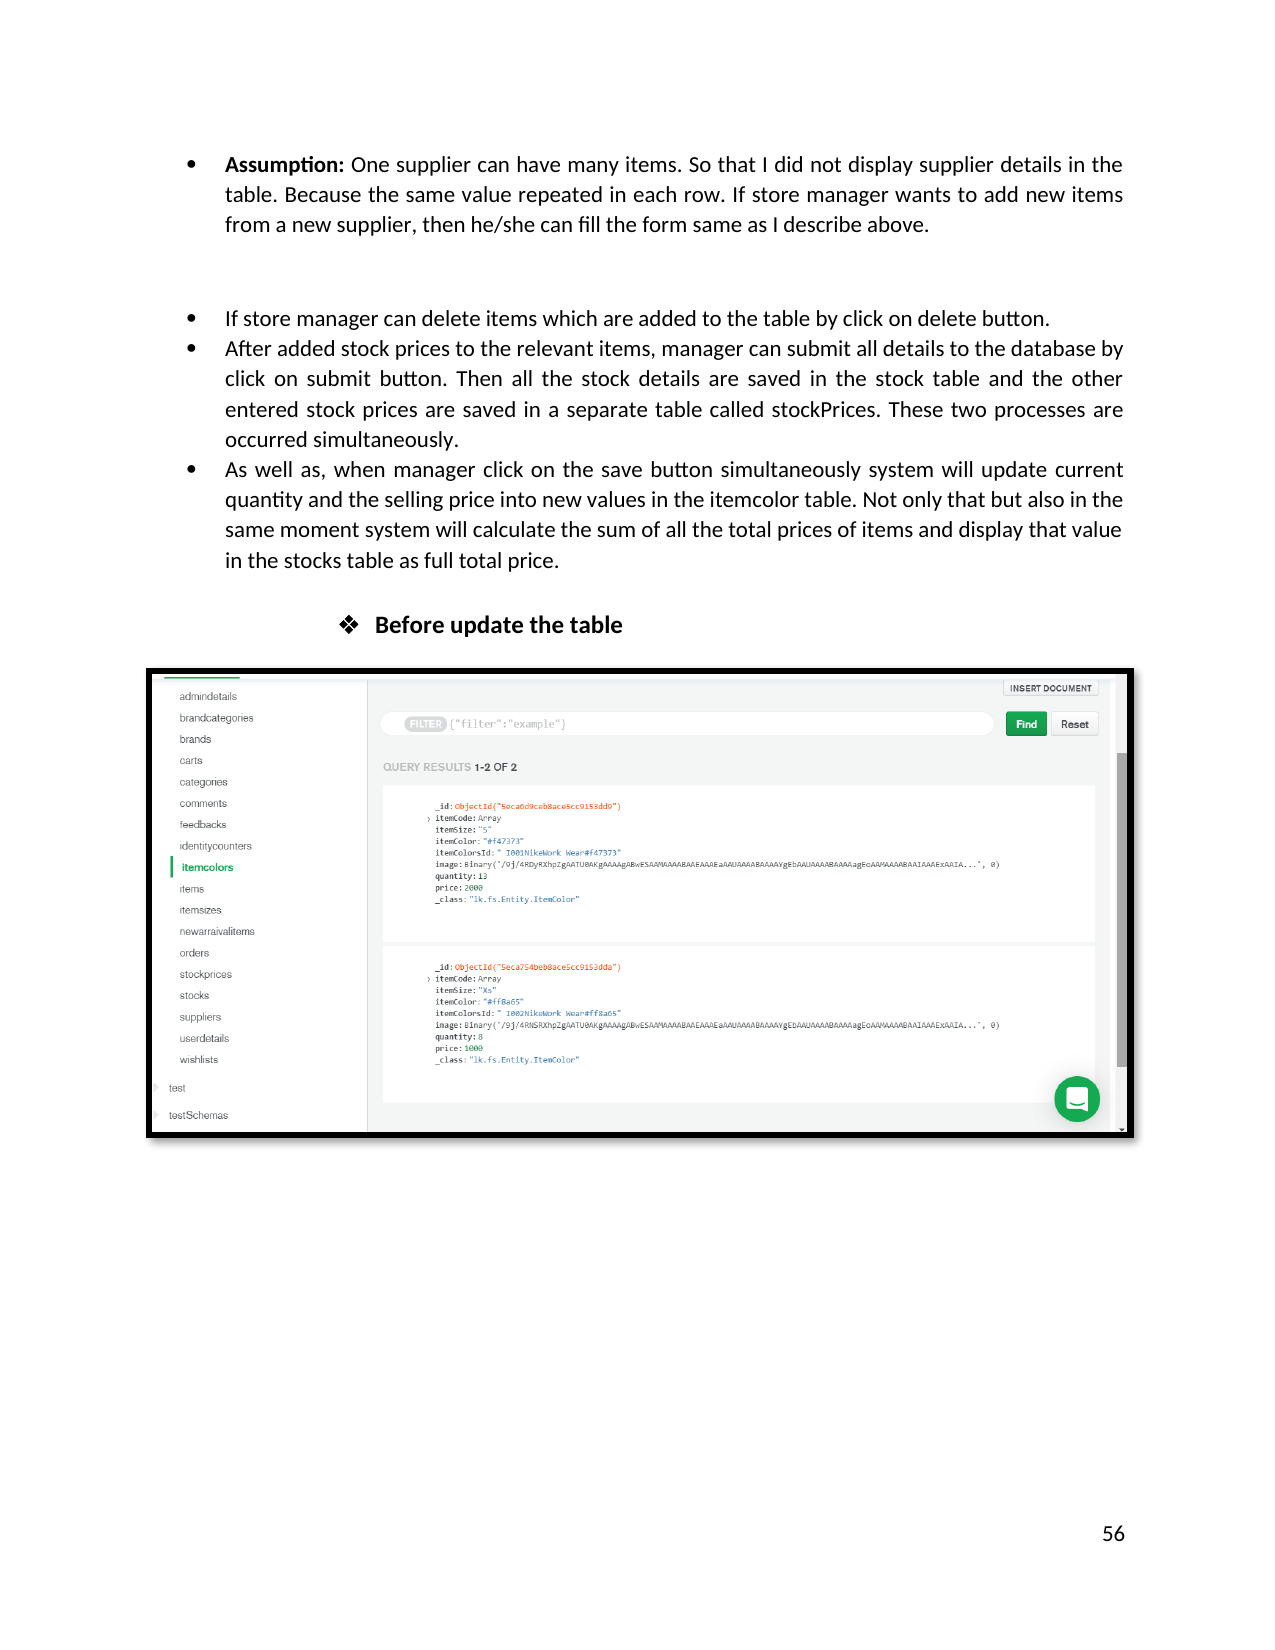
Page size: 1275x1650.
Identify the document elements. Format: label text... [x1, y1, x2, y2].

list Before update the table [337, 609, 1125, 639]
list Assumption: One supplier can have many items. So that I did not display supplier details in the table. Because the same value repeated in each row. If store manager wants to add new items from a new supplier, then he/she can fill the form same as I describe above. [187, 150, 1125, 238]
list As well as, when manager click on the save button simultaneously system will update current quantity and the selling price into new values in the itemcolor table. Not only that but also in the same moment system will calculate the sum of all the total prices of items and display that value in the stocks table as full total price. [187, 455, 1125, 574]
picture [152, 674, 1127, 1132]
list If store manager can delete items which are added to the table by click on delete button. [187, 304, 1125, 332]
list After added stock prices to the relevant items, manager can submit all details to the database by click on submit button. Then all the stock details are saved in the stock table and the other entered stock prices are saved in a separate table called stockPrices. These two processes are occurred simultaneously. [187, 334, 1125, 453]
